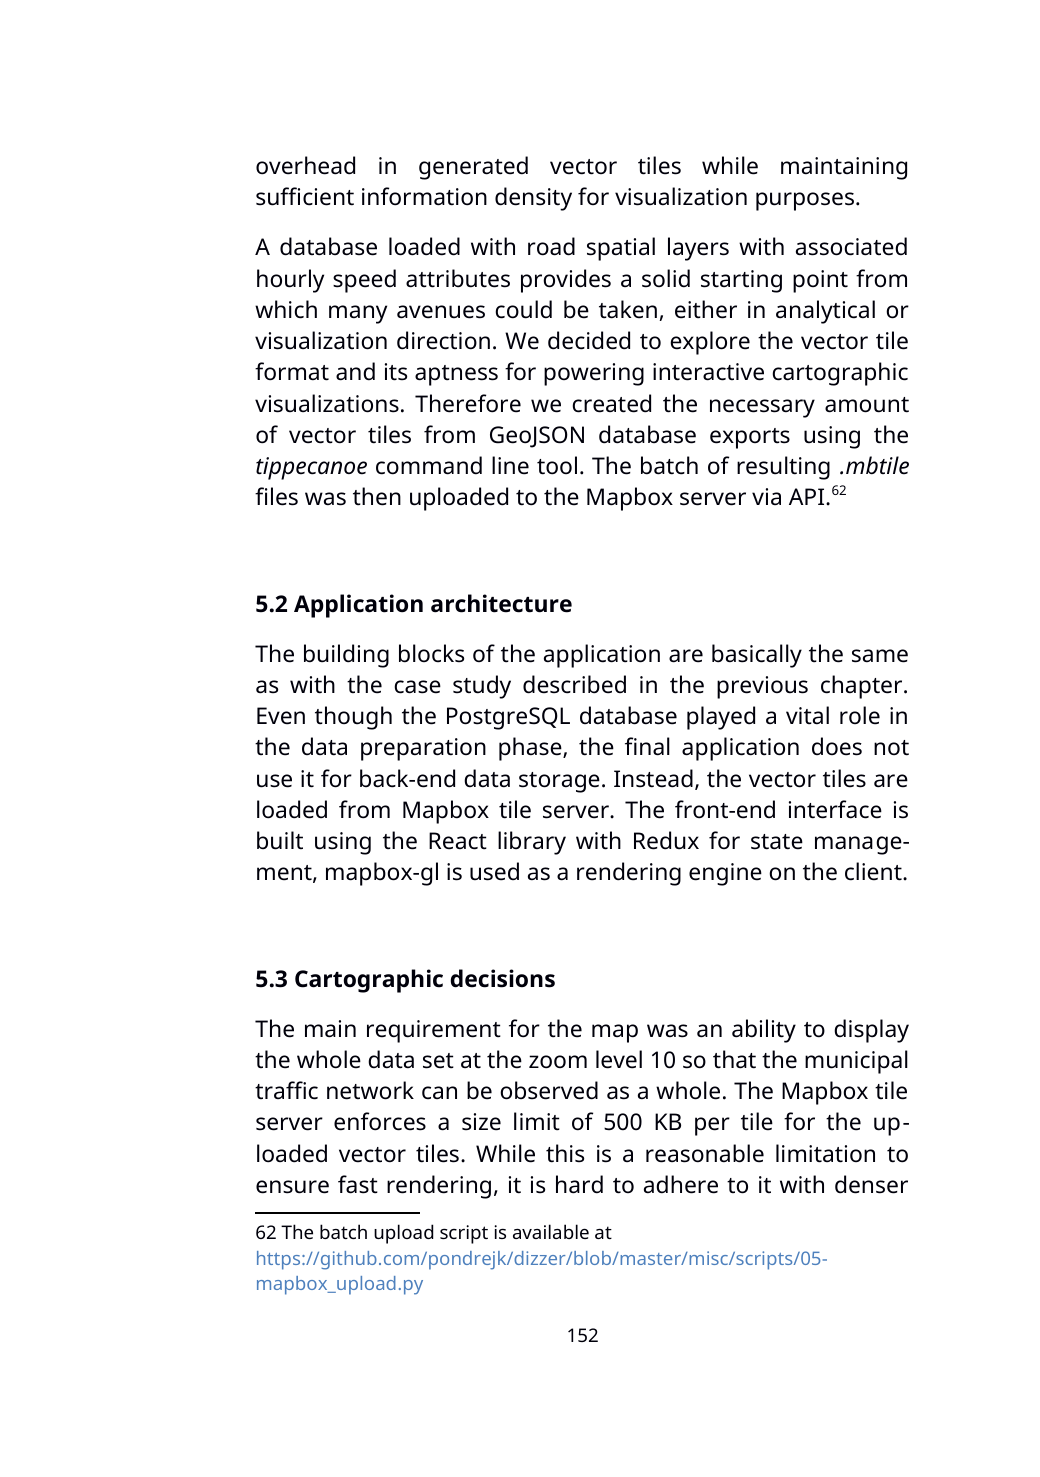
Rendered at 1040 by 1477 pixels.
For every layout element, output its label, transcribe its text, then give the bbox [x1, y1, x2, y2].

text The building blocks of the application are basically the same as with the case study described in the previous chapter. Even though the PostgreSQL database played a vital role in the data preparation phase, the final application does not use it for back-end data storage. Instead, the vector tiles are loaded from Mapbox tile server. The front-end interface is built using the React library with Redux for state management, mapbox-gl is used as a rendering engine on the client. [255, 637, 910, 887]
text A database loaded with road spatial layers with associated hourly speed attributes provides a solid starting point from which many avenues could be taken, either in analytical or visualization direction. We decided to explore the vector tile format and its aptness for powering interactive cartographic visualizations. Therefore we created the necessary amount of vector tiles from GeoJSON database exports using the tippecanoe command line tool. The batch of resulting .mbtile files was then uploaded to the Mapbox server via API. [255, 231, 910, 512]
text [255, 1012, 910, 1200]
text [255, 150, 910, 212]
subtitle 5.2 Application architecture [255, 587, 910, 619]
subtitle 5.3 Cartographic decisions [255, 962, 910, 994]
